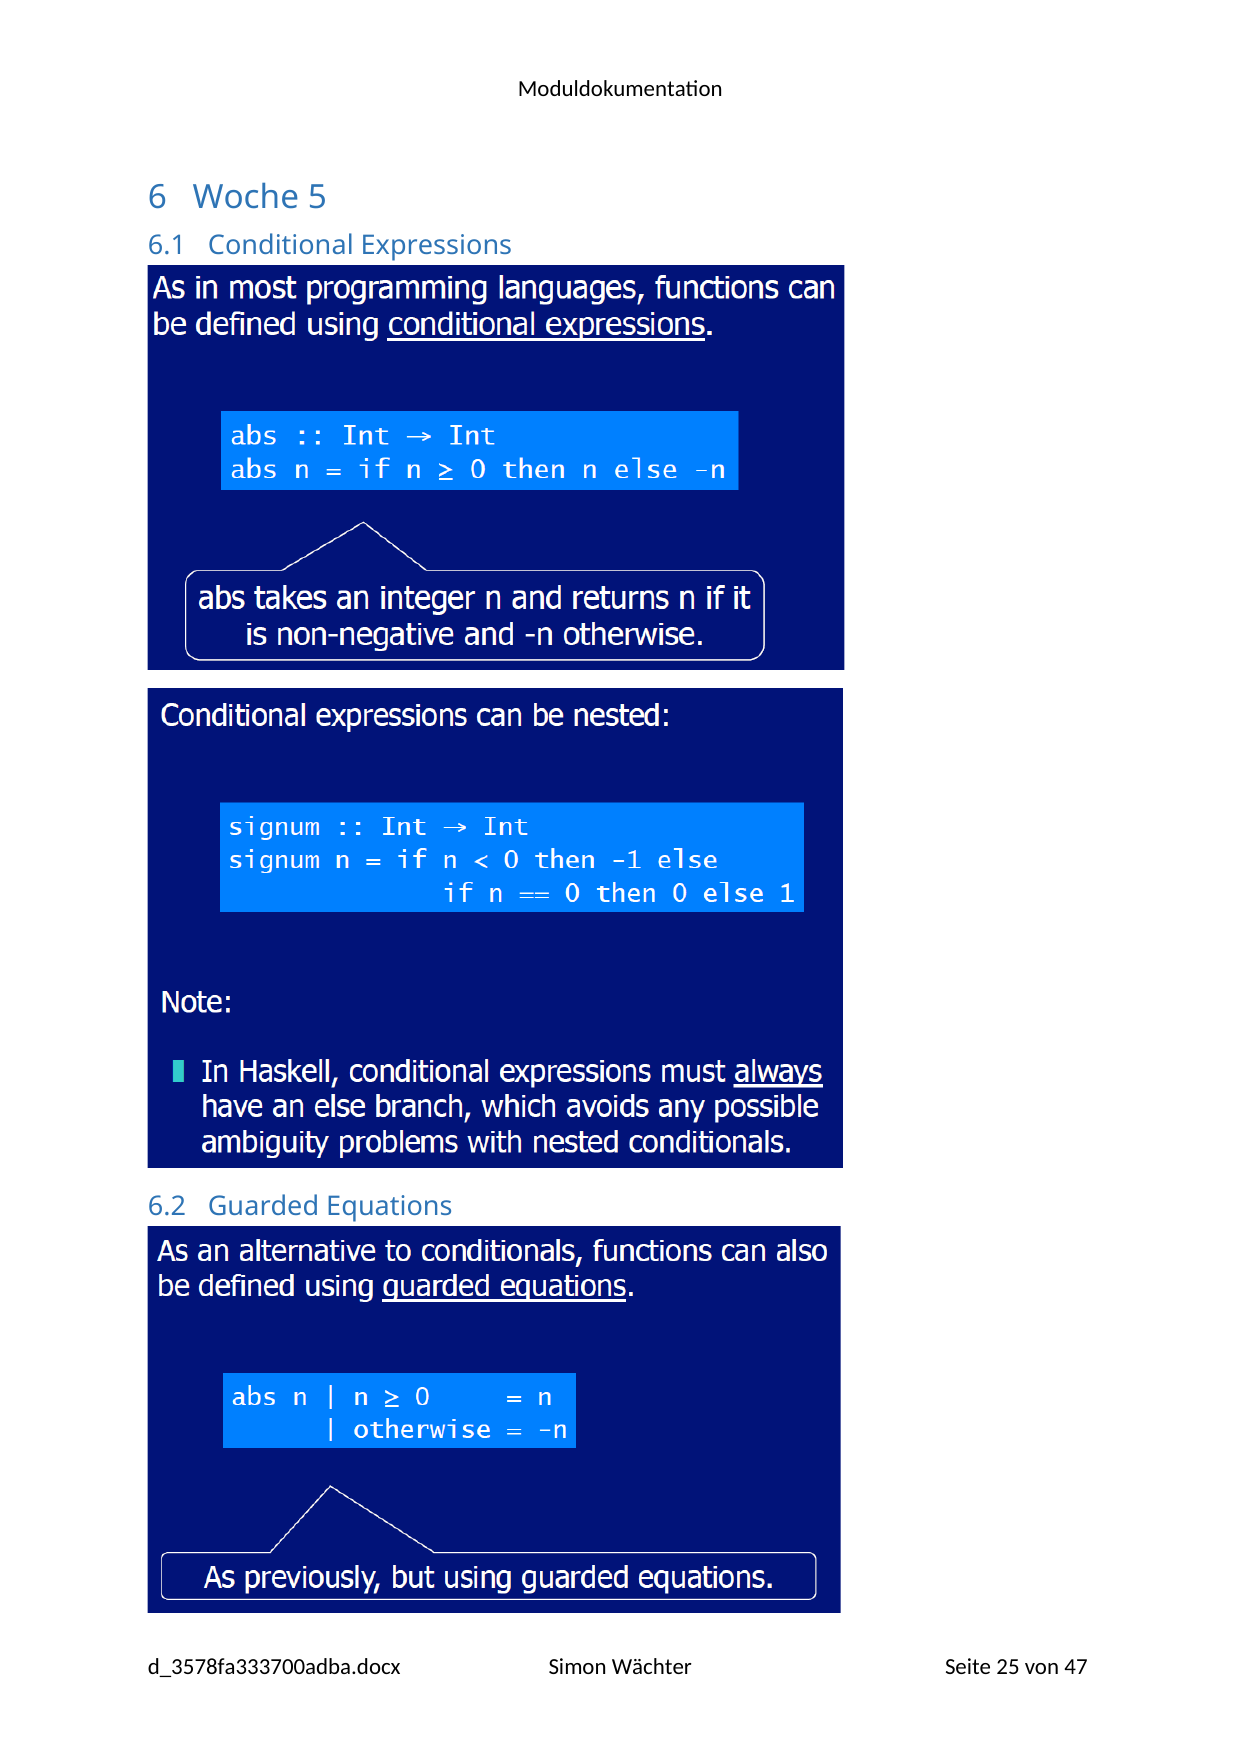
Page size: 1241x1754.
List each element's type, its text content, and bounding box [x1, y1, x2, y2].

subtitle Woche 5 [148, 173, 1093, 218]
picture [147, 265, 845, 670]
picture [147, 1226, 841, 1613]
picture [147, 688, 843, 1168]
subtitle Guarded Equations [148, 1187, 1093, 1223]
subtitle Conditional Expressions [148, 226, 1093, 263]
